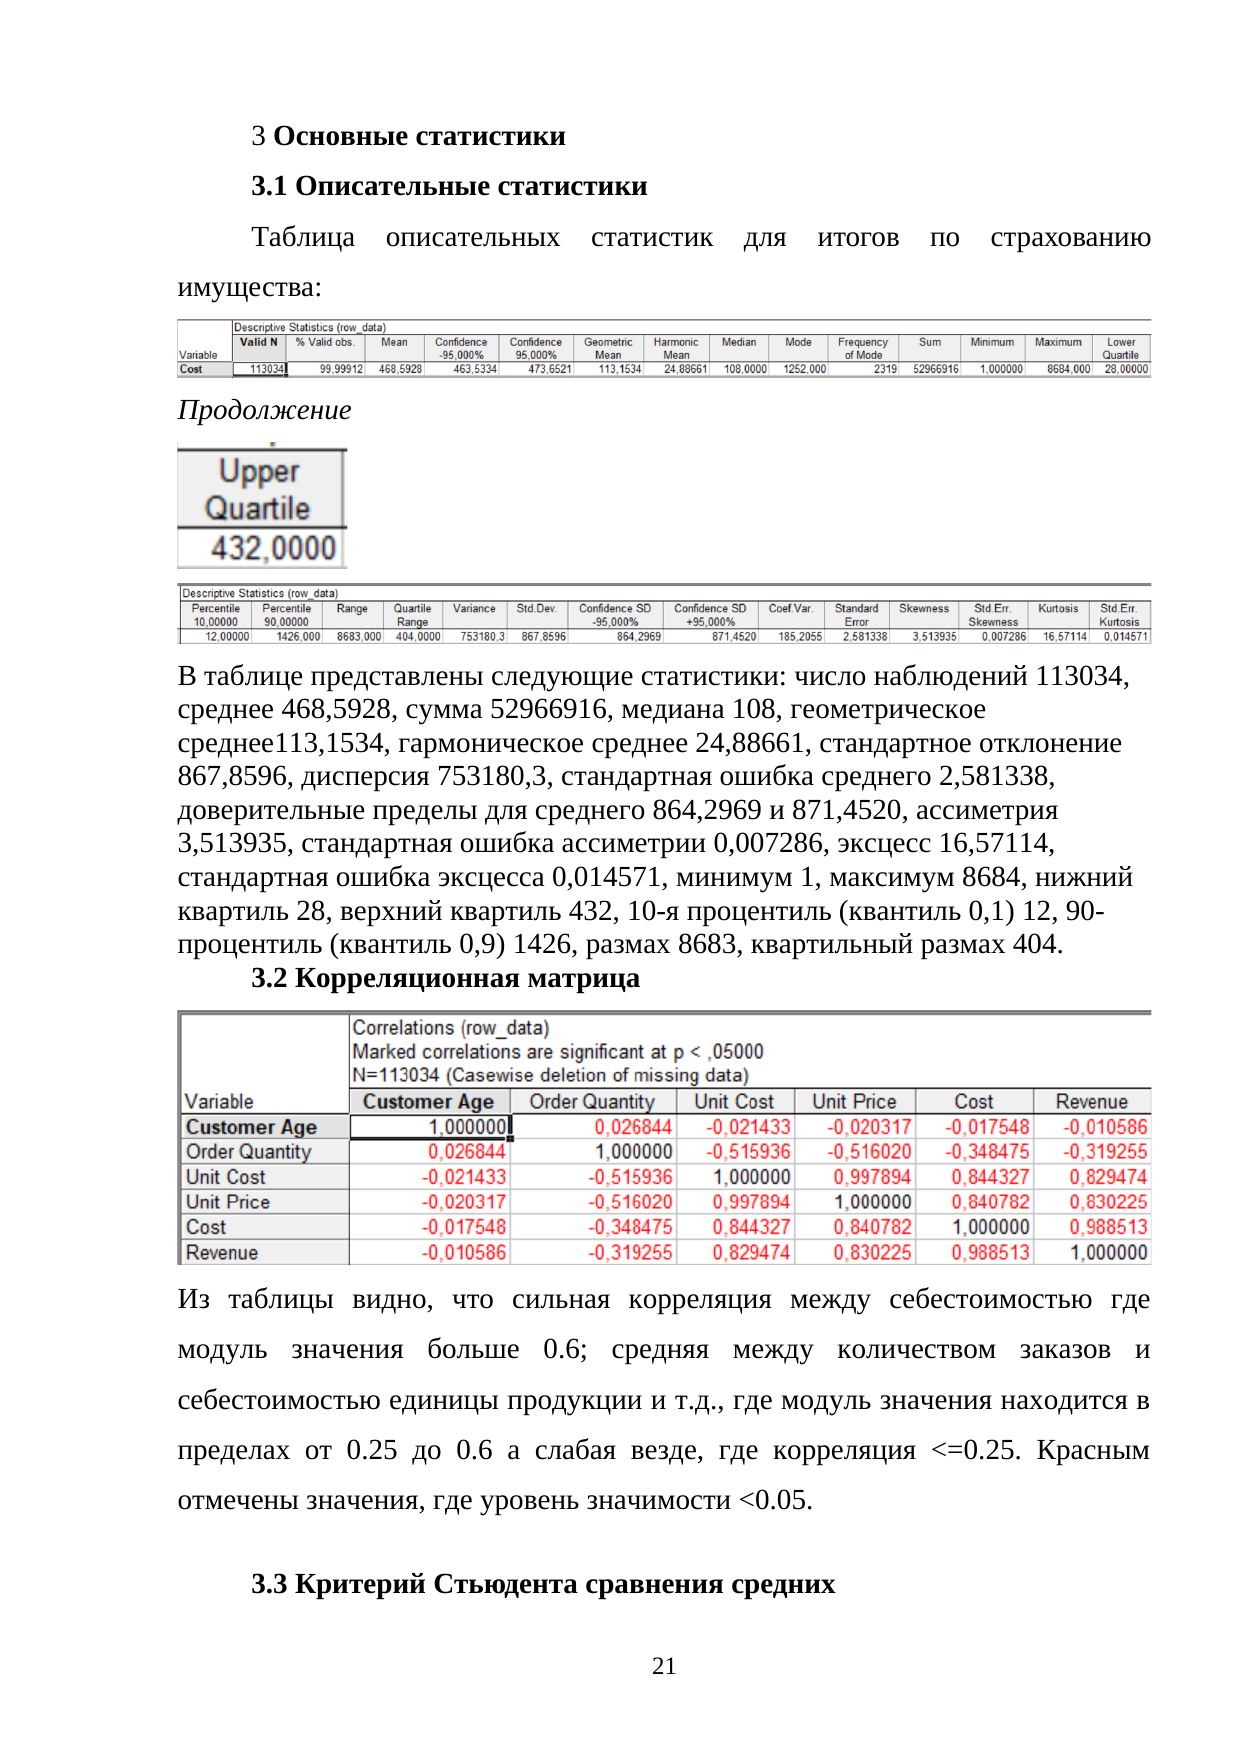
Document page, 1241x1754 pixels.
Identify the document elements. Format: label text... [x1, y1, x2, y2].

text Продолжение [177, 392, 1152, 426]
text Таблица описательных статистик для итогов по страхованию имущества: [177, 219, 1152, 303]
text 3 Основные статистики [177, 118, 1152, 152]
text 3.3 Критерий Стьюдента сравнения средних [177, 1566, 1152, 1600]
picture [177, 1010, 1152, 1265]
picture [177, 583, 1152, 644]
text 3.1 Описательные статистики [177, 168, 1152, 202]
text 3.2 Корреляционная матрица [177, 960, 1152, 993]
text Из таблицы видно, что сильная корреляция между себестоимостью где модуль значения больше 0.6; средняя между количеством заказов и себестоимостью единицы продукции и т.д., где модуль значения находится в пределах от 0.25 до 0.6 а слабая везде, где корреляция <=0.25. Красным отмечены значения, где уровень значимости <0.05. [177, 1265, 1152, 1516]
picture [177, 442, 348, 569]
text В таблице представлены следующие статистики: число наблюдений 113034, среднее 468,5928, сумма 52966916, медиана 108, геометрическое среднее113,1534, гармоническое среднее 24,88661, стандартное отклонение 867,8596, дисперсия 753180,3, стандартная ошибка среднего 2,581338, доверительные пределы для среднего 864,2969 и 871,4520, ассиметрия 3,513935, стандартная ошибка ассиметрии 0,007286, эксцесс 16,57114, стандартная ошибка эксцесса 0,014571, минимум 1, максимум 8684, нижний квартиль 28, верхний квартиль 432, 10-я процентиль (квантиль 0,1) 12, 90- процентиль (квантиль 0,9) 1426, размах 8683, квартильный размах 404. [177, 658, 1152, 960]
picture [177, 319, 1152, 378]
